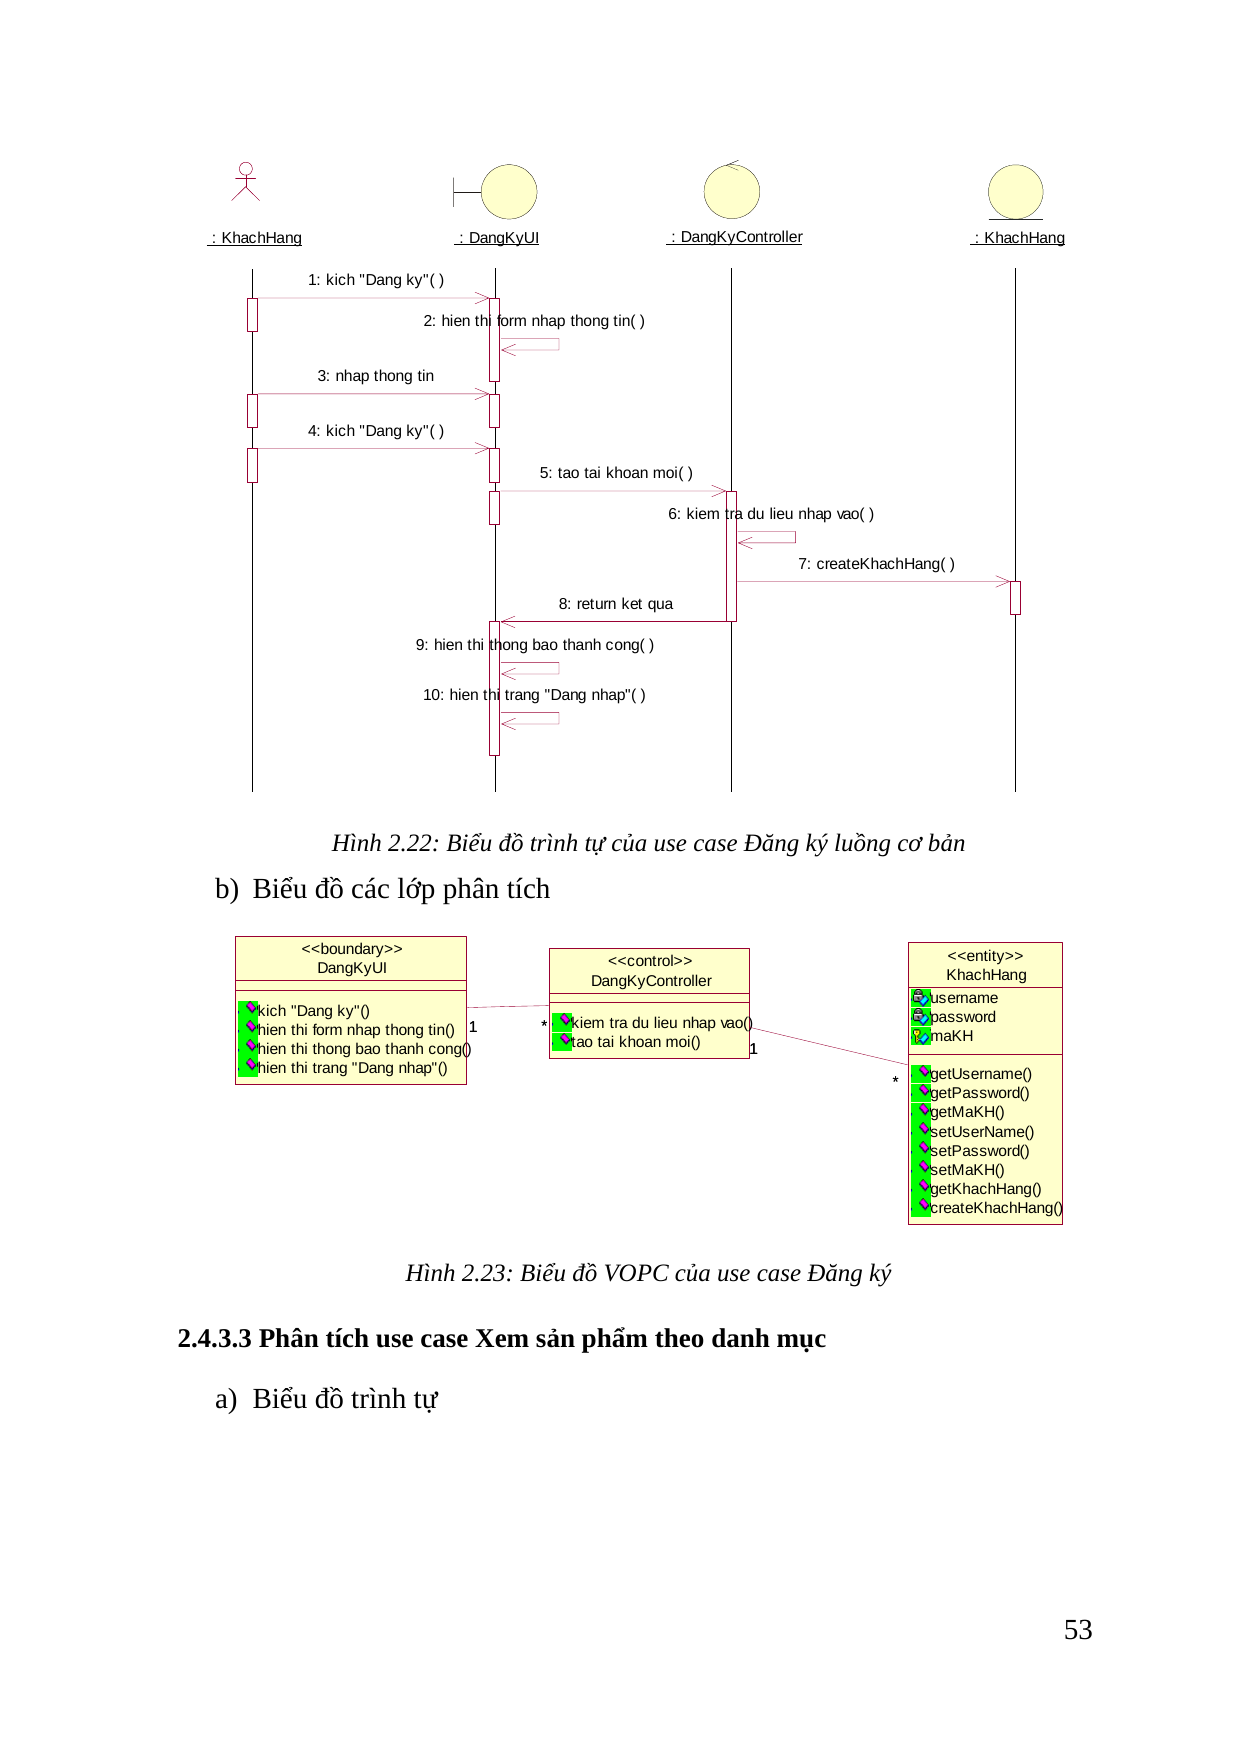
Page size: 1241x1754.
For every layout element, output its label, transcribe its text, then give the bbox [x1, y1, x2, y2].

subtitle Phân tích use case Xem sản phẩm theo danh mục [177, 1322, 1092, 1353]
list Biểu đồ các lớp phân tích [215, 871, 1092, 905]
list Biểu đồ trình tự [215, 1381, 1092, 1415]
